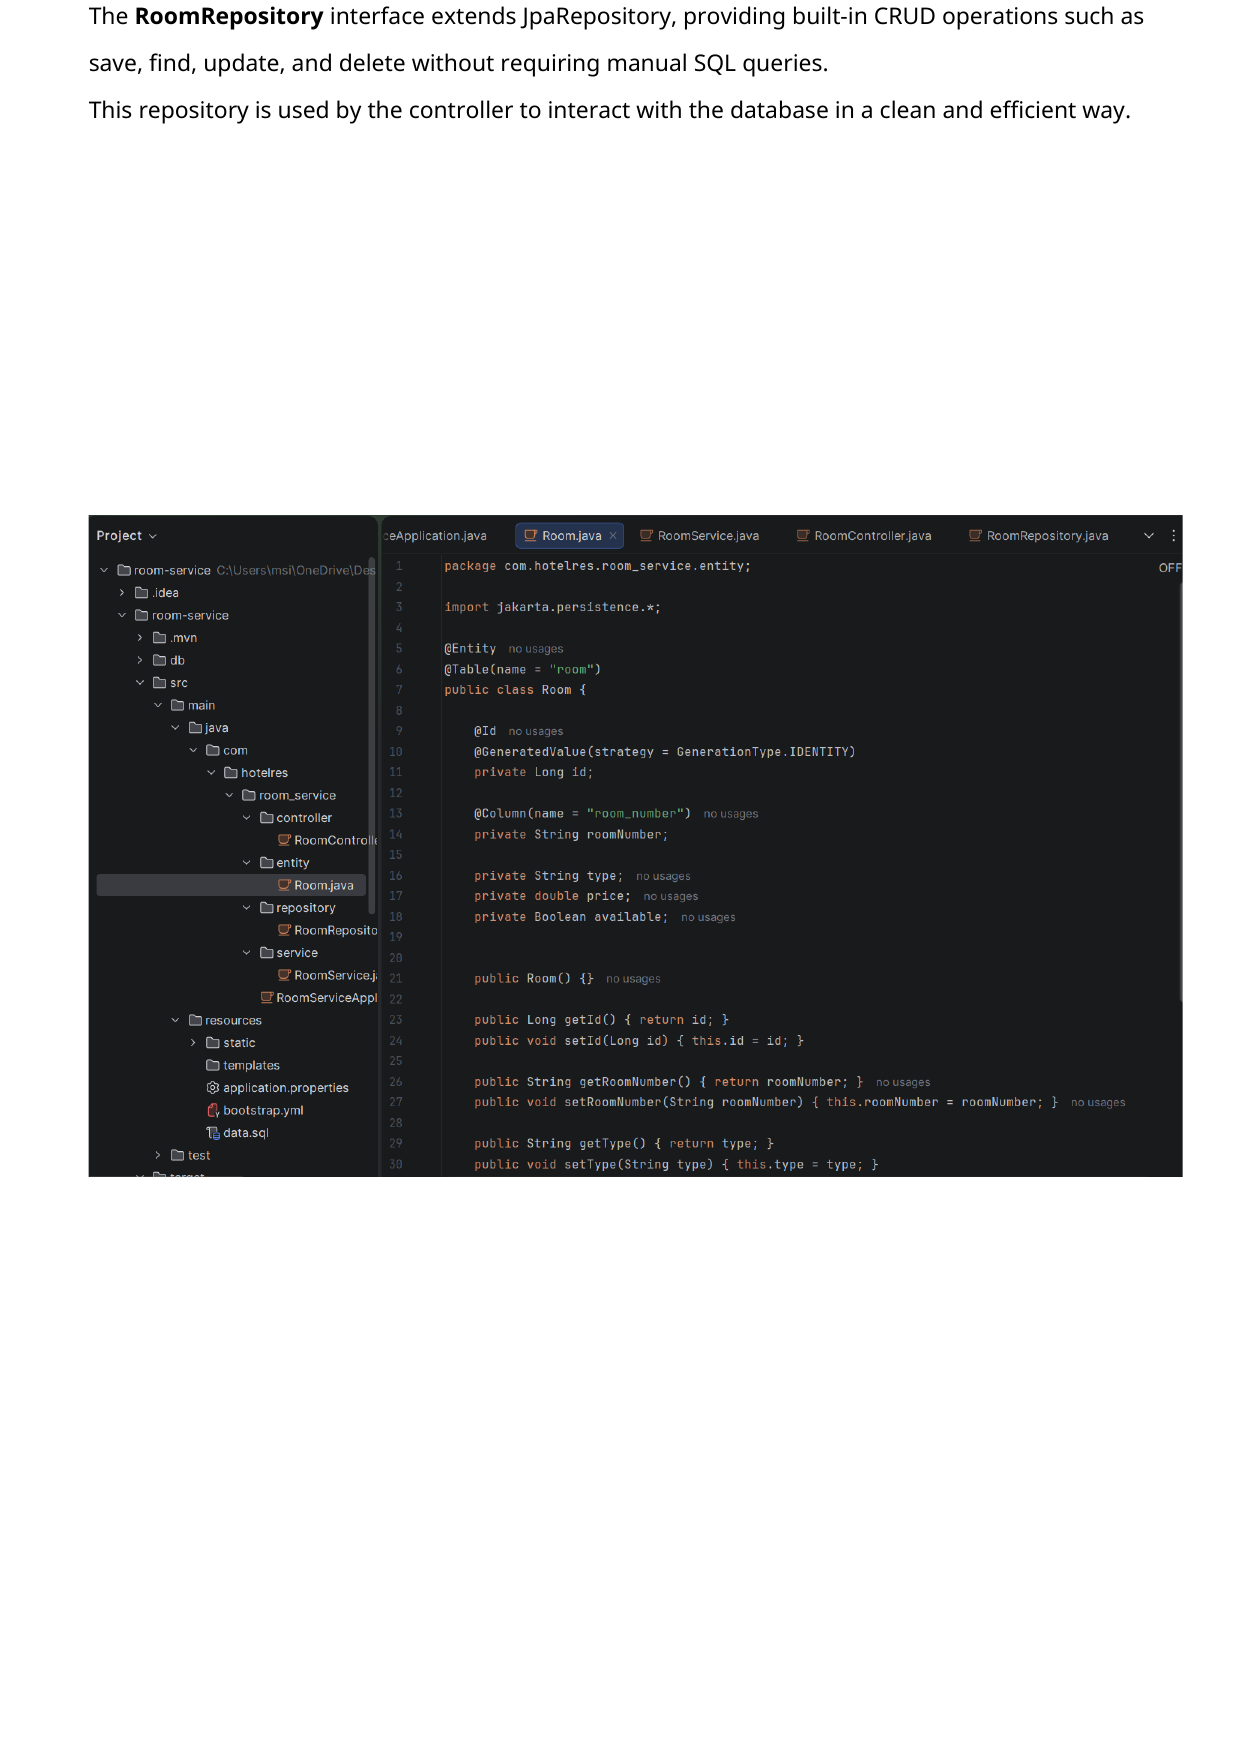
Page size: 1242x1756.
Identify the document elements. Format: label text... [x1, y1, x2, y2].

picture [88, 515, 1183, 1177]
text The RoomRepository interface extends JpaRepository, providing built-in CRUD operations such as save, find, update, and delete without requiring manual SQL queries. This repository is used by the controller to interact with the database in a clean and efficient way. [88, 0, 1183, 125]
